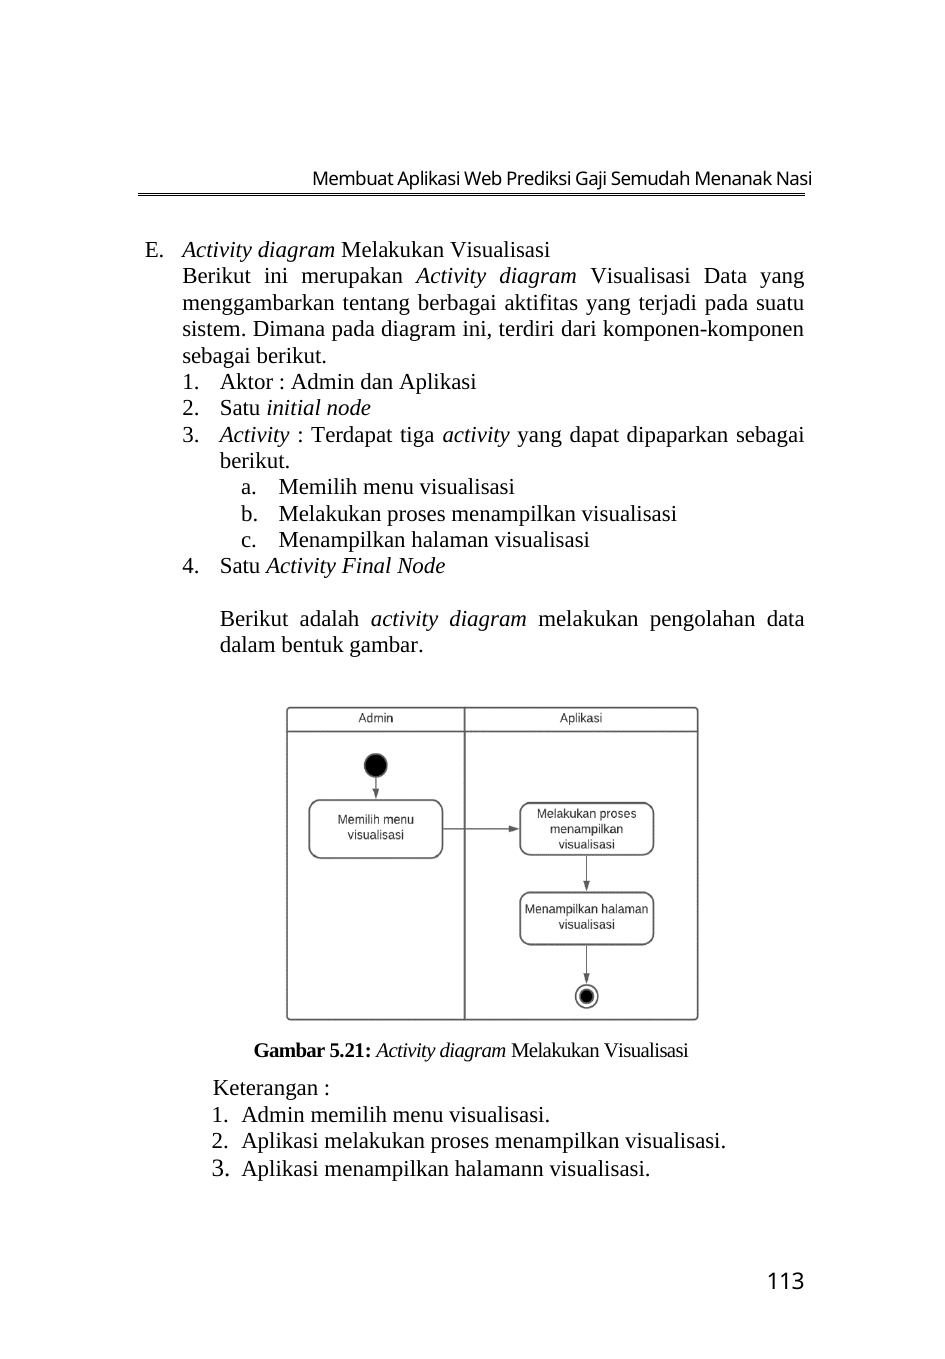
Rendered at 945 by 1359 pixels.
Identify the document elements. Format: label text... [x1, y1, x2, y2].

list Keterangan : [182, 1074, 805, 1101]
list Berikut adalah activity diagram melakukan pengolahan data dalam bentuk gambar. [219, 605, 805, 658]
list Aktor : Admin dan Aplikasi [182, 368, 805, 394]
text Gambar 5.21: Activity diagram Melakukan Visualisasi [138, 1038, 805, 1062]
list Admin memilih menu visualisasi. [211, 1101, 805, 1127]
picture [282, 705, 705, 1026]
list Activity : Terdapat tiga activity yang dapat dipaparkan sebagai berikut. [182, 421, 805, 473]
list Satu initial node [182, 394, 805, 421]
list Aplikasi melakukan proses menampilkan visualisasi. [211, 1127, 805, 1153]
list Aplikasi menampilkan halamann visualisasi. [211, 1153, 805, 1182]
list Melakukan proses menampilkan visualisasi [241, 500, 805, 526]
list Menampilkan halaman visualisasi [241, 526, 805, 552]
list Satu Activity Final Node [182, 552, 805, 579]
list Activity diagram Melakukan Visualisasi [144, 236, 805, 263]
list Berikut ini merupakan Activity diagram Visualisasi Data yang menggambarkan tentang berbagai aktifitas yang terjadi pada suatu sistem. Dimana pada diagram ini, terdiri dari komponen-komponen sebagai berikut. [182, 263, 805, 368]
list Memilih menu visualisasi [241, 473, 805, 500]
